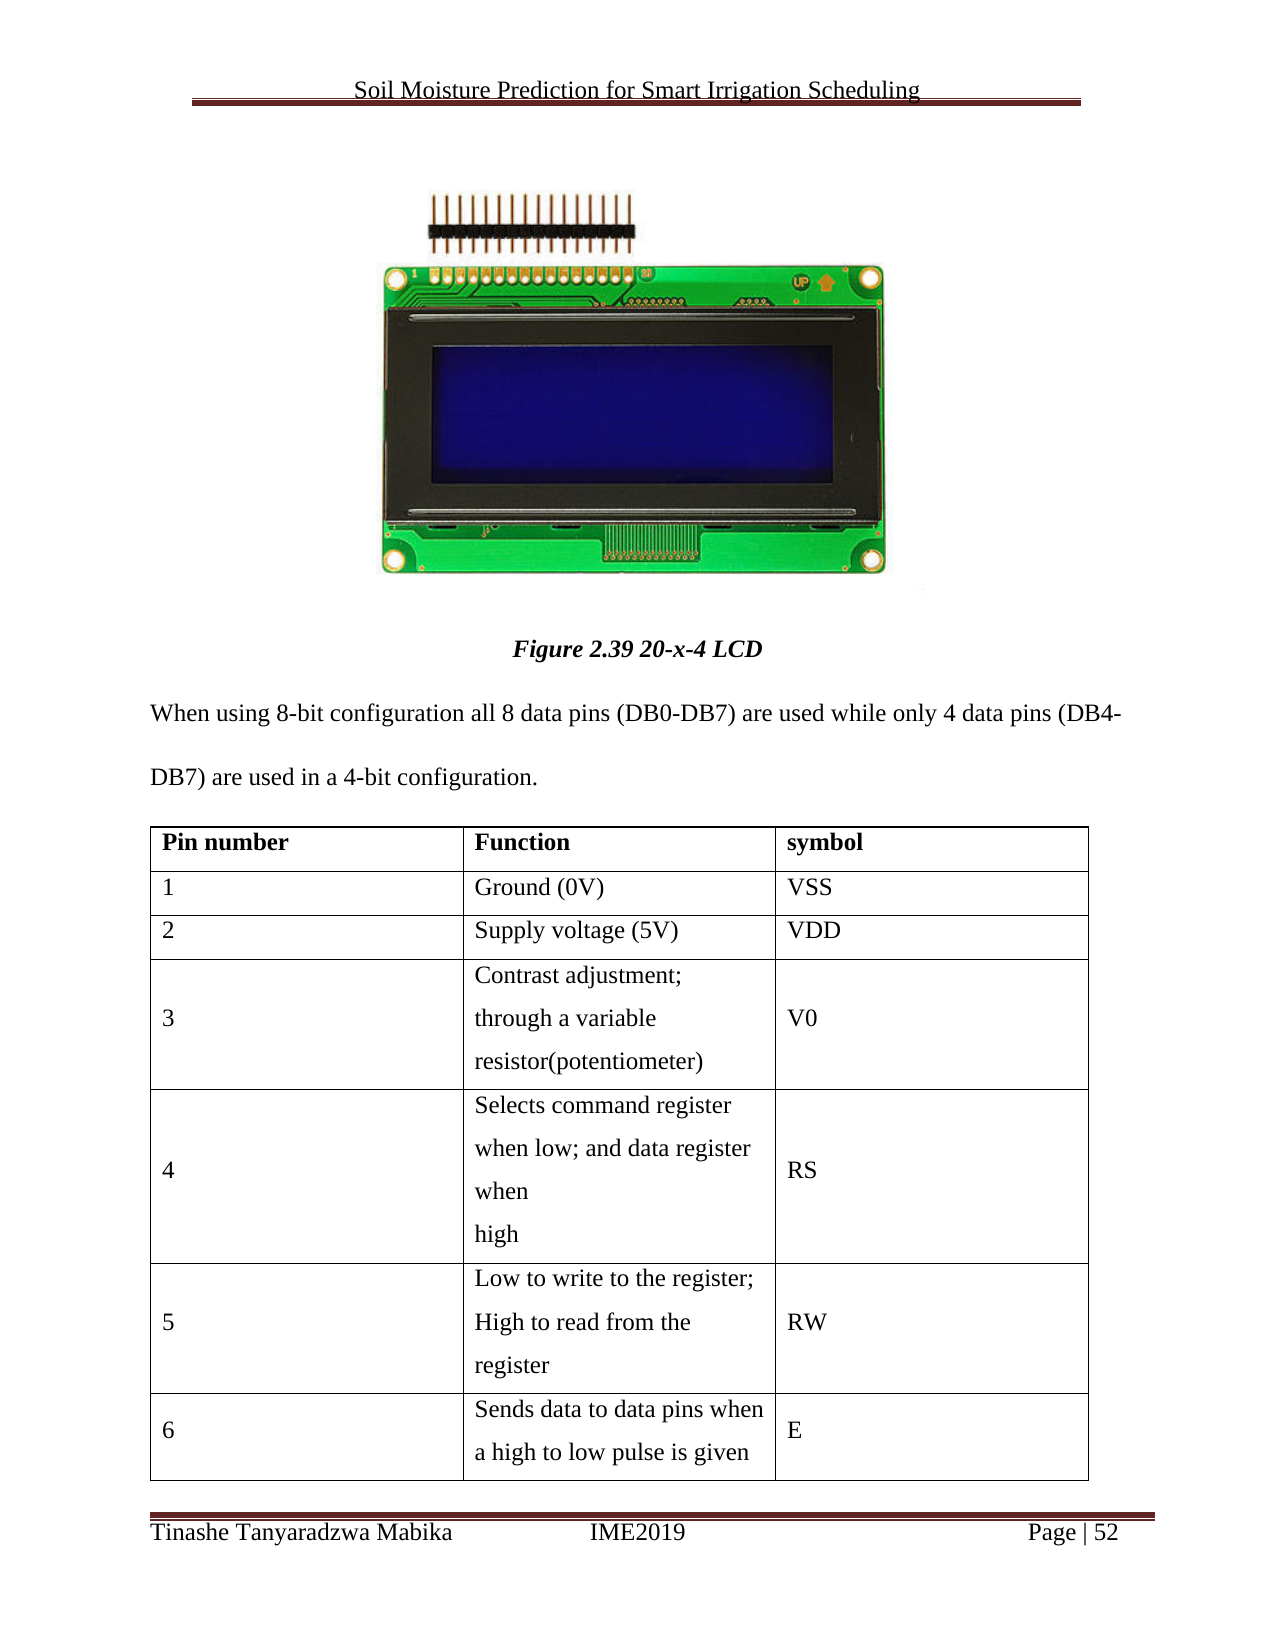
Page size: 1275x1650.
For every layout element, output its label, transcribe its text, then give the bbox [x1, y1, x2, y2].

text When using 8-bit configuration all 8 data pins (DB0-DB7) are used while only 4 data pins (DB4- [150, 698, 1125, 727]
table_cell RS [776, 1090, 1088, 1262]
table_cell V0 [776, 960, 1088, 1089]
table_cell VSS [776, 872, 1088, 914]
table_cell Sends data to data pins when a high to low pulse is given [464, 1394, 775, 1480]
table_cell Low to write to the register; High to read from the register [464, 1264, 775, 1393]
table_cell Selects command register when low; and data register when high [464, 1090, 775, 1262]
picture [314, 170, 961, 600]
table_cell 1 [151, 872, 463, 914]
table_cell Supply voltage (5V) [464, 916, 775, 959]
table_cell 3 [151, 960, 463, 1089]
table_cell Contrast adjustment; through a variable resistor(potentiometer) [464, 960, 775, 1089]
table_cell RW [776, 1264, 1088, 1393]
table_cell VDD [776, 916, 1088, 959]
table_cell 6 [151, 1394, 463, 1480]
table_cell 5 [151, 1264, 463, 1393]
table_cell 2 [151, 916, 463, 959]
table_header symbol [776, 828, 1088, 871]
table_cell E [776, 1394, 1088, 1480]
table_header Function [464, 828, 775, 871]
table_cell 4 [151, 1090, 463, 1262]
text DB7) are used in a 4-bit configuration. [150, 762, 1125, 791]
table_header Pin number [151, 828, 463, 871]
table_cell Ground (0V) [464, 872, 775, 914]
